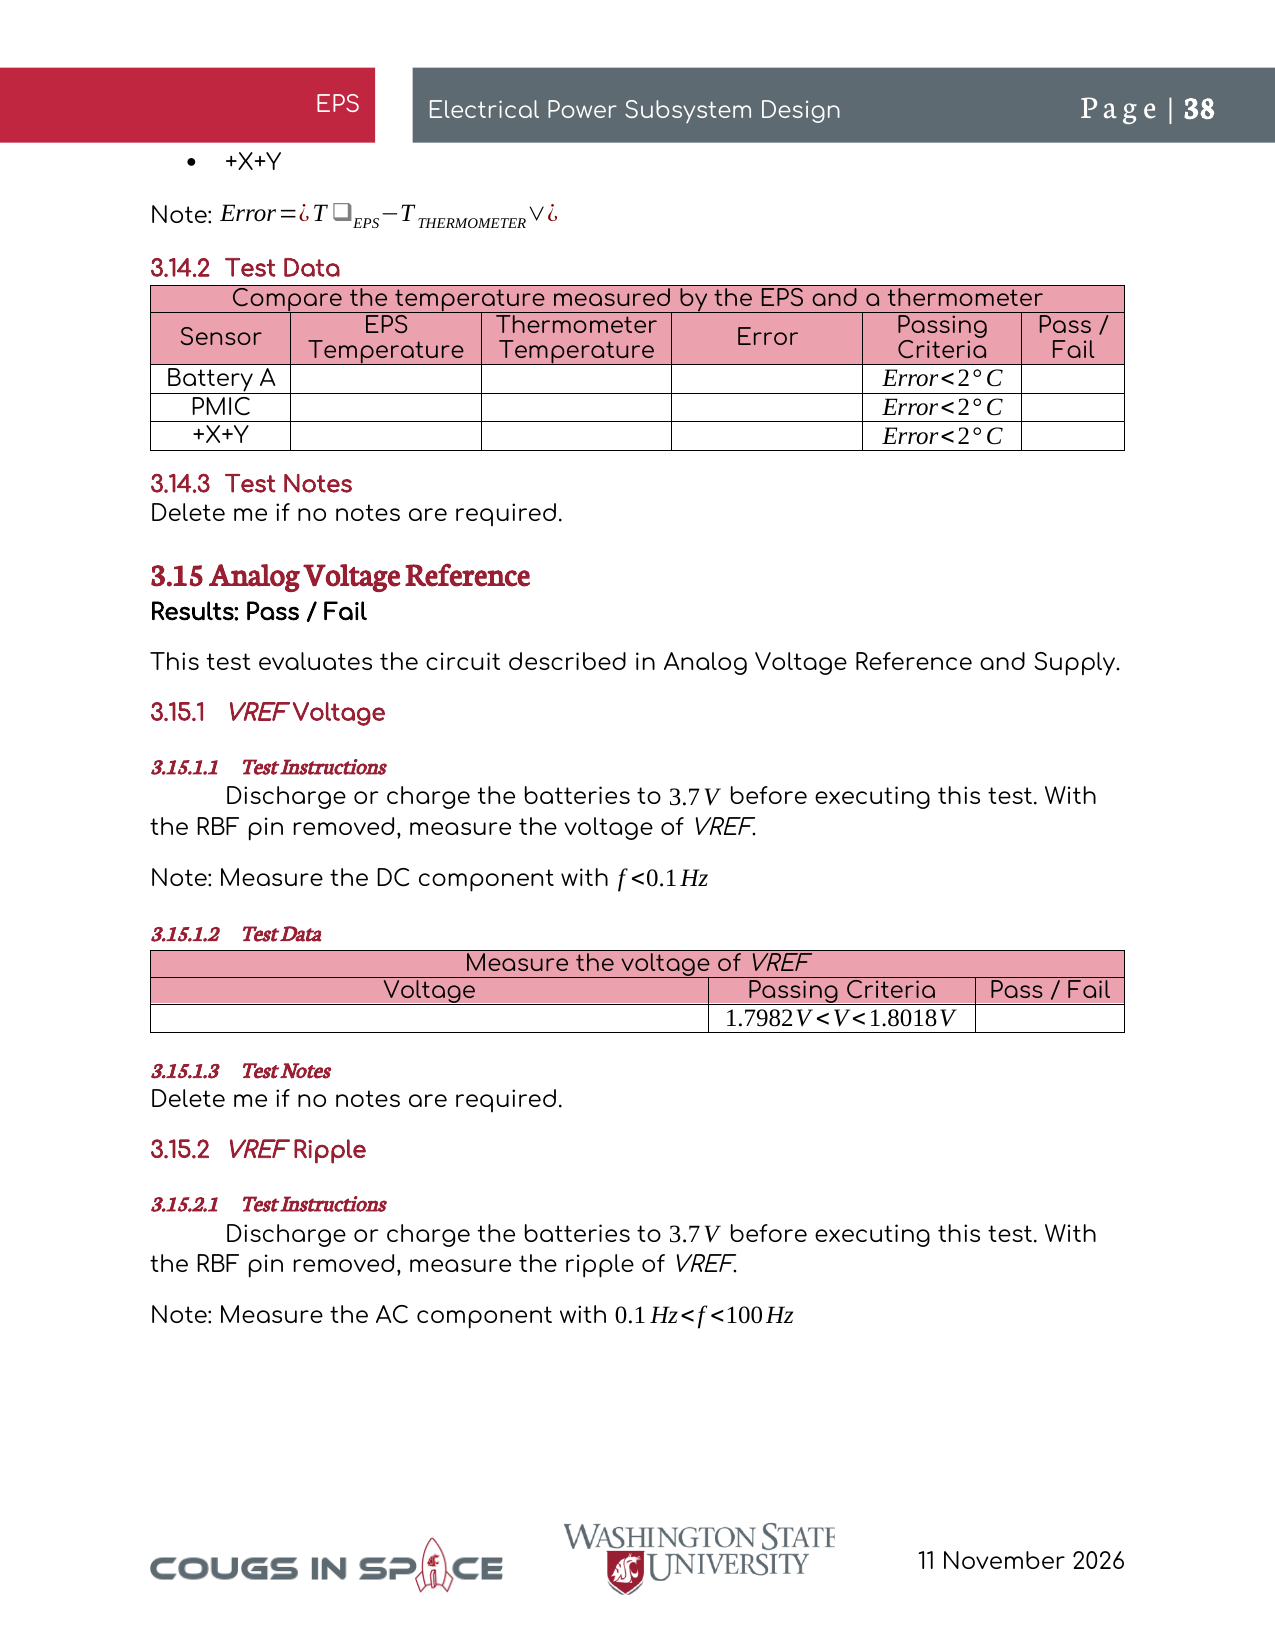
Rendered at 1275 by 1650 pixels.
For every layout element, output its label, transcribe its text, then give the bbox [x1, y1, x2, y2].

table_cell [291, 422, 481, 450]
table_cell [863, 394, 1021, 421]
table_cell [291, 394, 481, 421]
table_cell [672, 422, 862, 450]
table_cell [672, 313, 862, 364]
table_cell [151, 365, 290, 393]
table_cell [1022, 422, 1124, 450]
text Discharge or charge the batteries to before executing this test. With the RBF pin removed, measure the ripple of VREF. [150, 1221, 1125, 1278]
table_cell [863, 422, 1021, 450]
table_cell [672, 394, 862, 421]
picture [562, 1522, 835, 1594]
subtitle VREF Voltage [150, 700, 1125, 726]
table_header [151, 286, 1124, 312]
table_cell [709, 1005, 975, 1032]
subtitle Test Data [150, 256, 1125, 282]
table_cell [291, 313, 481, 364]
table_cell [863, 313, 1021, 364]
subtitle Test Data [150, 917, 1125, 946]
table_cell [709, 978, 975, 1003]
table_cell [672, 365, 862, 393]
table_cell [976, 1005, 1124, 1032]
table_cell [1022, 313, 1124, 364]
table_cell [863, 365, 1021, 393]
text Delete me if no notes are required. [150, 1087, 1125, 1113]
text Note: [150, 200, 1125, 231]
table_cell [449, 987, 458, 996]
text Delete me if no notes are required. [150, 501, 1125, 527]
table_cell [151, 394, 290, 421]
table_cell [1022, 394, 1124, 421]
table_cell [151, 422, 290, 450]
subtitle Test Instructions [150, 1187, 1125, 1216]
subtitle VREF Ripple [150, 1137, 1125, 1163]
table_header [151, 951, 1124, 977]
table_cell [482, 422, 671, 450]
subtitle Test Notes [150, 1054, 1125, 1083]
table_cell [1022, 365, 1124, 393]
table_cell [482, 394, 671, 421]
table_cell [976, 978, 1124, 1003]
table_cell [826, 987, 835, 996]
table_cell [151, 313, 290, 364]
subtitle Analog Voltage Reference [150, 551, 1125, 593]
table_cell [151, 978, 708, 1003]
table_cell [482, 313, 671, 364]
text This test evaluates the circuit described in Analog Voltage Reference and Supply. [150, 650, 1125, 676]
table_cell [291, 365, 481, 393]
picture [150, 1537, 503, 1594]
text Discharge or charge the batteries to before executing this test. With the RBF pin removed, measure the voltage of VREF. [150, 783, 1125, 840]
subtitle Test Instructions [150, 750, 1125, 779]
subtitle Test Notes [150, 472, 1125, 497]
text Results: Pass / Fail [150, 599, 1125, 625]
text Note: Measure the DC component with [150, 865, 1125, 893]
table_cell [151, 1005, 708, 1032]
list +X+Y [187, 150, 1125, 176]
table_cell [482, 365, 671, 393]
text Note: Measure the AC component with [150, 1302, 1125, 1330]
